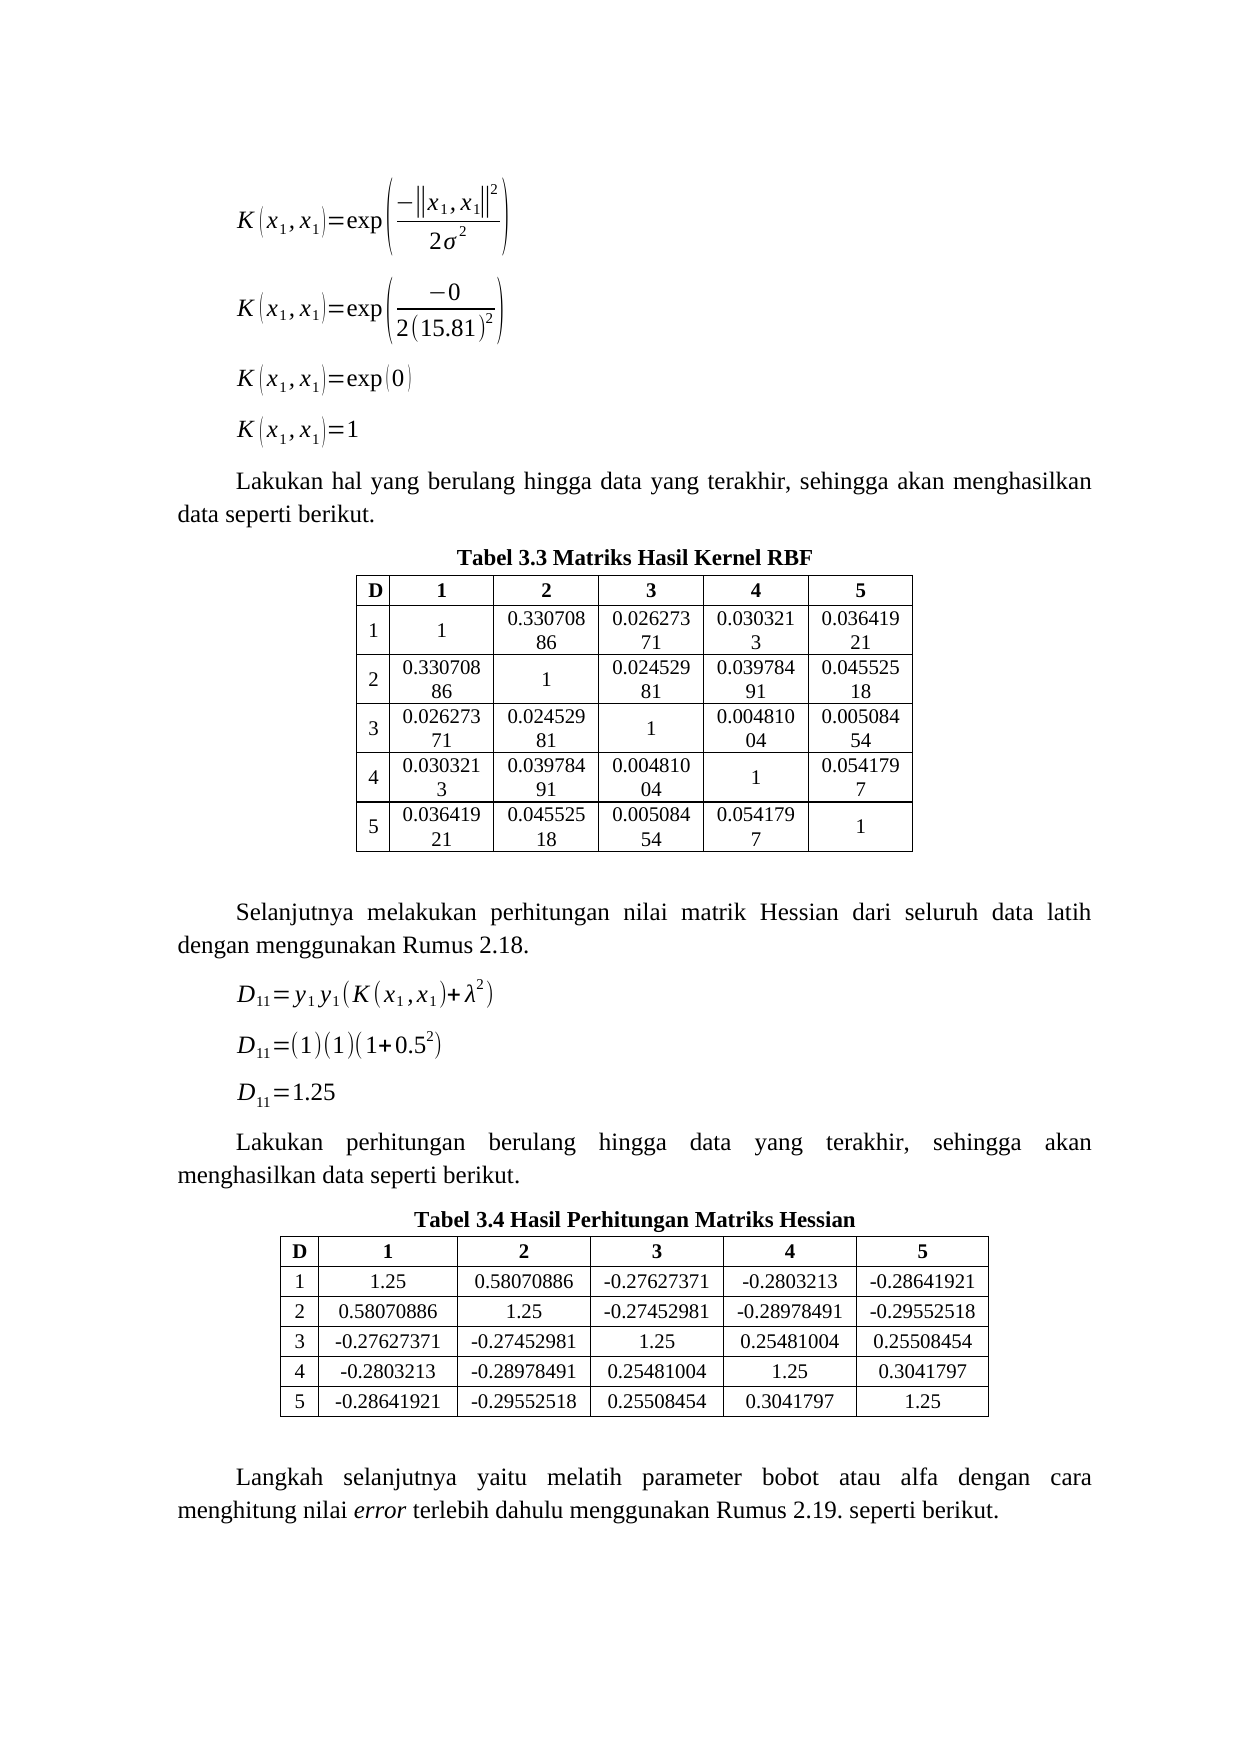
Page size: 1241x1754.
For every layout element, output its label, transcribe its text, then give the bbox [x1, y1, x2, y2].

text Langkah selanjutnya yaitu melatih parameter bobot atau alfa dengan cara menghitung nilai error terlebih dahulu menggunakan Rumus 2.19. seperti berikut. [177, 1462, 1092, 1524]
text Selanjutnya melakukan perhitungan nilai matrik Hessian dari seluruh data latih dengan menggunakan Rumus 2.18. [177, 897, 1092, 959]
table_cell 1 [599, 704, 703, 752]
table_cell 0.3041797 [857, 1357, 988, 1386]
table_cell -0.2803213 [319, 1357, 457, 1386]
table_cell 0.00481004 [704, 704, 808, 752]
table_cell 0.03641921 [809, 606, 912, 654]
table_cell -0.28641921 [857, 1267, 988, 1296]
table_cell 5 [281, 1387, 318, 1416]
table_cell 0.33070886 [390, 655, 493, 703]
table_cell 0.25481004 [724, 1327, 856, 1356]
table_cell 0.02627371 [599, 606, 703, 654]
table_cell 0.00508454 [599, 803, 703, 851]
table_cell 0.04552518 [494, 803, 598, 851]
table_cell 1.25 [319, 1267, 457, 1296]
table_cell -0.28978491 [458, 1357, 590, 1386]
table_header 3 [599, 576, 703, 605]
table_cell -0.27452981 [591, 1297, 723, 1326]
table_cell 3 [281, 1327, 318, 1356]
table_cell 0.04552518 [809, 655, 912, 703]
table_cell -0.27627371 [591, 1267, 723, 1296]
table_cell 4 [281, 1357, 318, 1386]
table_cell 0.0541797 [809, 753, 912, 801]
table_cell 0.0303213 [390, 753, 493, 801]
table_cell 0.03641921 [390, 803, 493, 851]
text Lakukan perhitungan berulang hingga data yang terakhir, sehingga akan menghasilkan data seperti berikut. [177, 1127, 1092, 1189]
table_cell 1.25 [724, 1357, 856, 1386]
table_cell 0.03978491 [494, 753, 598, 801]
table_cell 4 [357, 753, 389, 801]
table_header 4 [704, 576, 808, 605]
table_cell 1 [281, 1267, 318, 1296]
table_cell -0.27627371 [319, 1327, 457, 1356]
table_header 5 [809, 576, 912, 605]
table_cell 2 [281, 1297, 318, 1326]
table_cell 1.25 [857, 1387, 988, 1416]
table_cell 0.25481004 [591, 1357, 723, 1386]
table_cell -0.29552518 [458, 1387, 590, 1416]
table_cell 0.58070886 [319, 1297, 457, 1326]
table_header 4 [724, 1237, 856, 1266]
table_cell 0.25508454 [857, 1327, 988, 1356]
table_cell -0.28641921 [319, 1387, 457, 1416]
table_cell 1 [390, 606, 493, 654]
table_cell 1.25 [591, 1327, 723, 1356]
table_cell -0.2803213 [724, 1267, 856, 1296]
table_header 1 [390, 576, 493, 605]
table_cell 0.02452981 [599, 655, 703, 703]
table_cell 0.0303213 [704, 606, 808, 654]
table_header 2 [494, 576, 598, 605]
table_header 3 [591, 1237, 723, 1266]
table_cell 0.03978491 [704, 655, 808, 703]
table_cell 2 [357, 655, 389, 703]
table_header 2 [458, 1237, 590, 1266]
table_cell 0.02627371 [390, 704, 493, 752]
table_cell 5 [357, 803, 389, 851]
table_cell 0.0541797 [704, 803, 808, 851]
table_cell 0.3041797 [724, 1387, 856, 1416]
table_cell 1.25 [458, 1297, 590, 1326]
table_header 1 [319, 1237, 457, 1266]
table_header 5 [857, 1237, 988, 1266]
table_cell 1 [704, 753, 808, 801]
table_cell 0.33070886 [494, 606, 598, 654]
table_cell -0.27452981 [458, 1327, 590, 1356]
table_cell 0.00481004 [599, 753, 703, 801]
table_cell -0.29552518 [857, 1297, 988, 1326]
table_cell 0.02452981 [494, 704, 598, 752]
table_cell 0.25508454 [591, 1387, 723, 1416]
table_cell 0.58070886 [458, 1267, 590, 1296]
table_cell 3 [357, 704, 389, 752]
table_cell 0.00508454 [809, 704, 912, 752]
text Lakukan hal yang berulang hingga data yang terakhir, sehingga akan menghasilkan data seperti berikut. [177, 466, 1092, 528]
table_header D [357, 576, 389, 605]
table_header D [281, 1237, 318, 1266]
table_cell 1 [494, 655, 598, 703]
table_cell -0.28978491 [724, 1297, 856, 1326]
table_cell 1 [357, 606, 389, 654]
table_cell 1 [809, 803, 912, 851]
